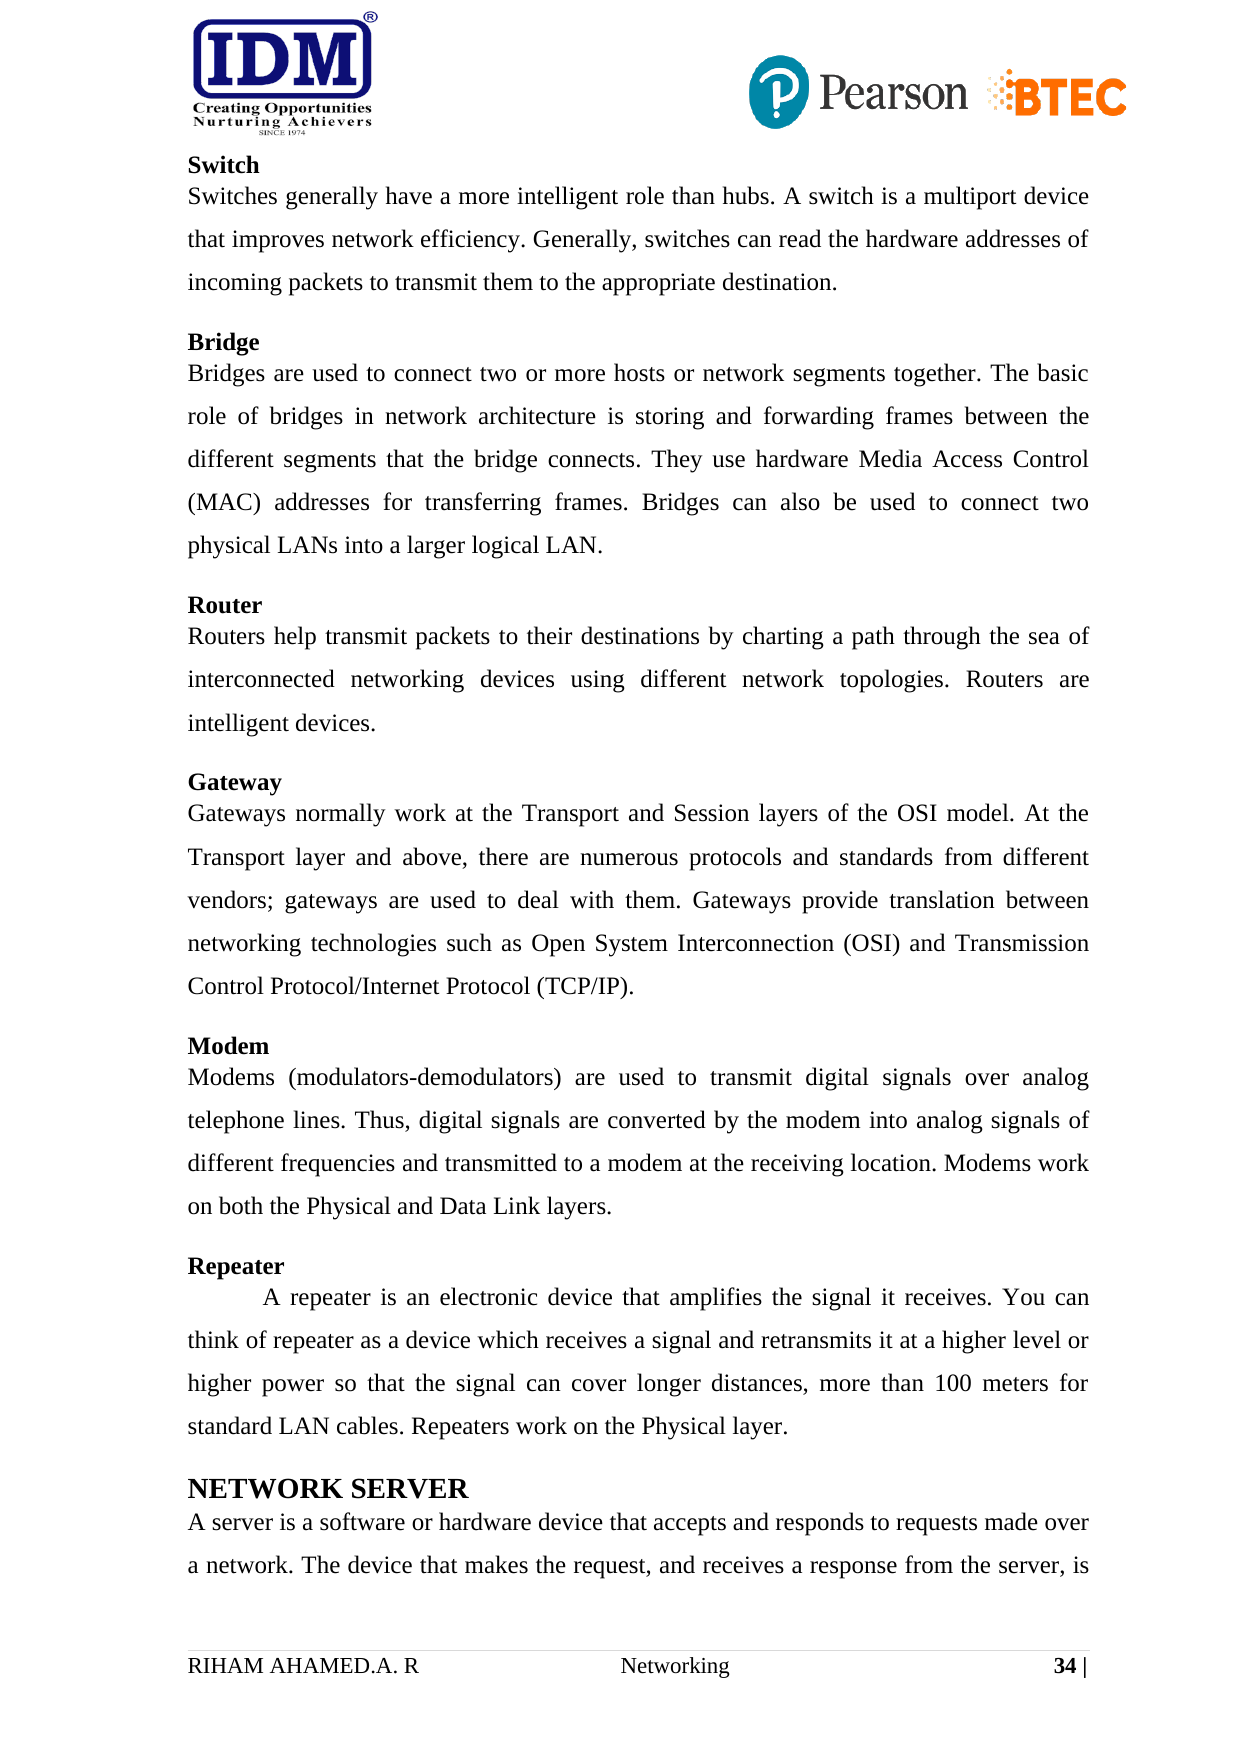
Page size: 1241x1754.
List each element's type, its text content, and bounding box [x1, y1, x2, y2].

subtitle Gateway [187, 767, 1090, 796]
text Routers help transmit packets to their destinations by charting a path through the sea of interconnected networking devices using different network topologies. Routers are intelligent devices. [187, 621, 1090, 736]
subtitle Modem [187, 1031, 1090, 1059]
picture [740, 48, 1127, 138]
text A repeater is an electronic device that amplifies the signal it receives. You can think of repeater as a device which receives a signal and retransmits it at a higher level or higher power so that the signal can cover longer distances, more than 100 meters for standard LAN cables. Repeaters work on the Physical layer. [187, 1282, 1090, 1440]
text Gateways normally work at the Transport and Session layers of the OSI model. At the Transport layer and above, there are numerous protocols and standards from different vendors; gateways are used to deal with them. Gateways provide translation between networking technologies such as Open System Interconnection (OSI) and Transmission Control Protocol/Internet Protocol (TCP/IP). [187, 798, 1090, 1000]
text Modems (modulators-demodulators) are used to transmit digital signals over analog telephone lines. Thus, digital signals are converted by the modem into analog signals of different frequencies and transmitted to a modem at the receiving location. Modems work on both the Physical and Data Link layers. [187, 1062, 1090, 1220]
subtitle Switch [187, 150, 1090, 179]
subtitle Router [187, 590, 1090, 619]
subtitle Bridge [187, 327, 1090, 356]
subtitle NETWORK SERVER [187, 1471, 1090, 1505]
text Bridges are used to connect two or more hosts or network segments together. The basic role of bridges in network architecture is storing and forwarding frames between the different segments that the bridge connects. They use hardware Media Access Control (MAC) addresses for transferring frames. Bridges can also be used to connect two physical LANs into a larger logical LAN. [187, 358, 1090, 559]
subtitle Repeater [187, 1251, 1090, 1280]
text Switches generally have a more intelligent role than hubs. A switch is a multiport device that improves network efficiency. Generally, switches can read the hardware addresses of incoming packets to transmit them to the appropriate destination. [187, 181, 1090, 296]
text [187, 1507, 1090, 1579]
picture [187, 7, 383, 138]
